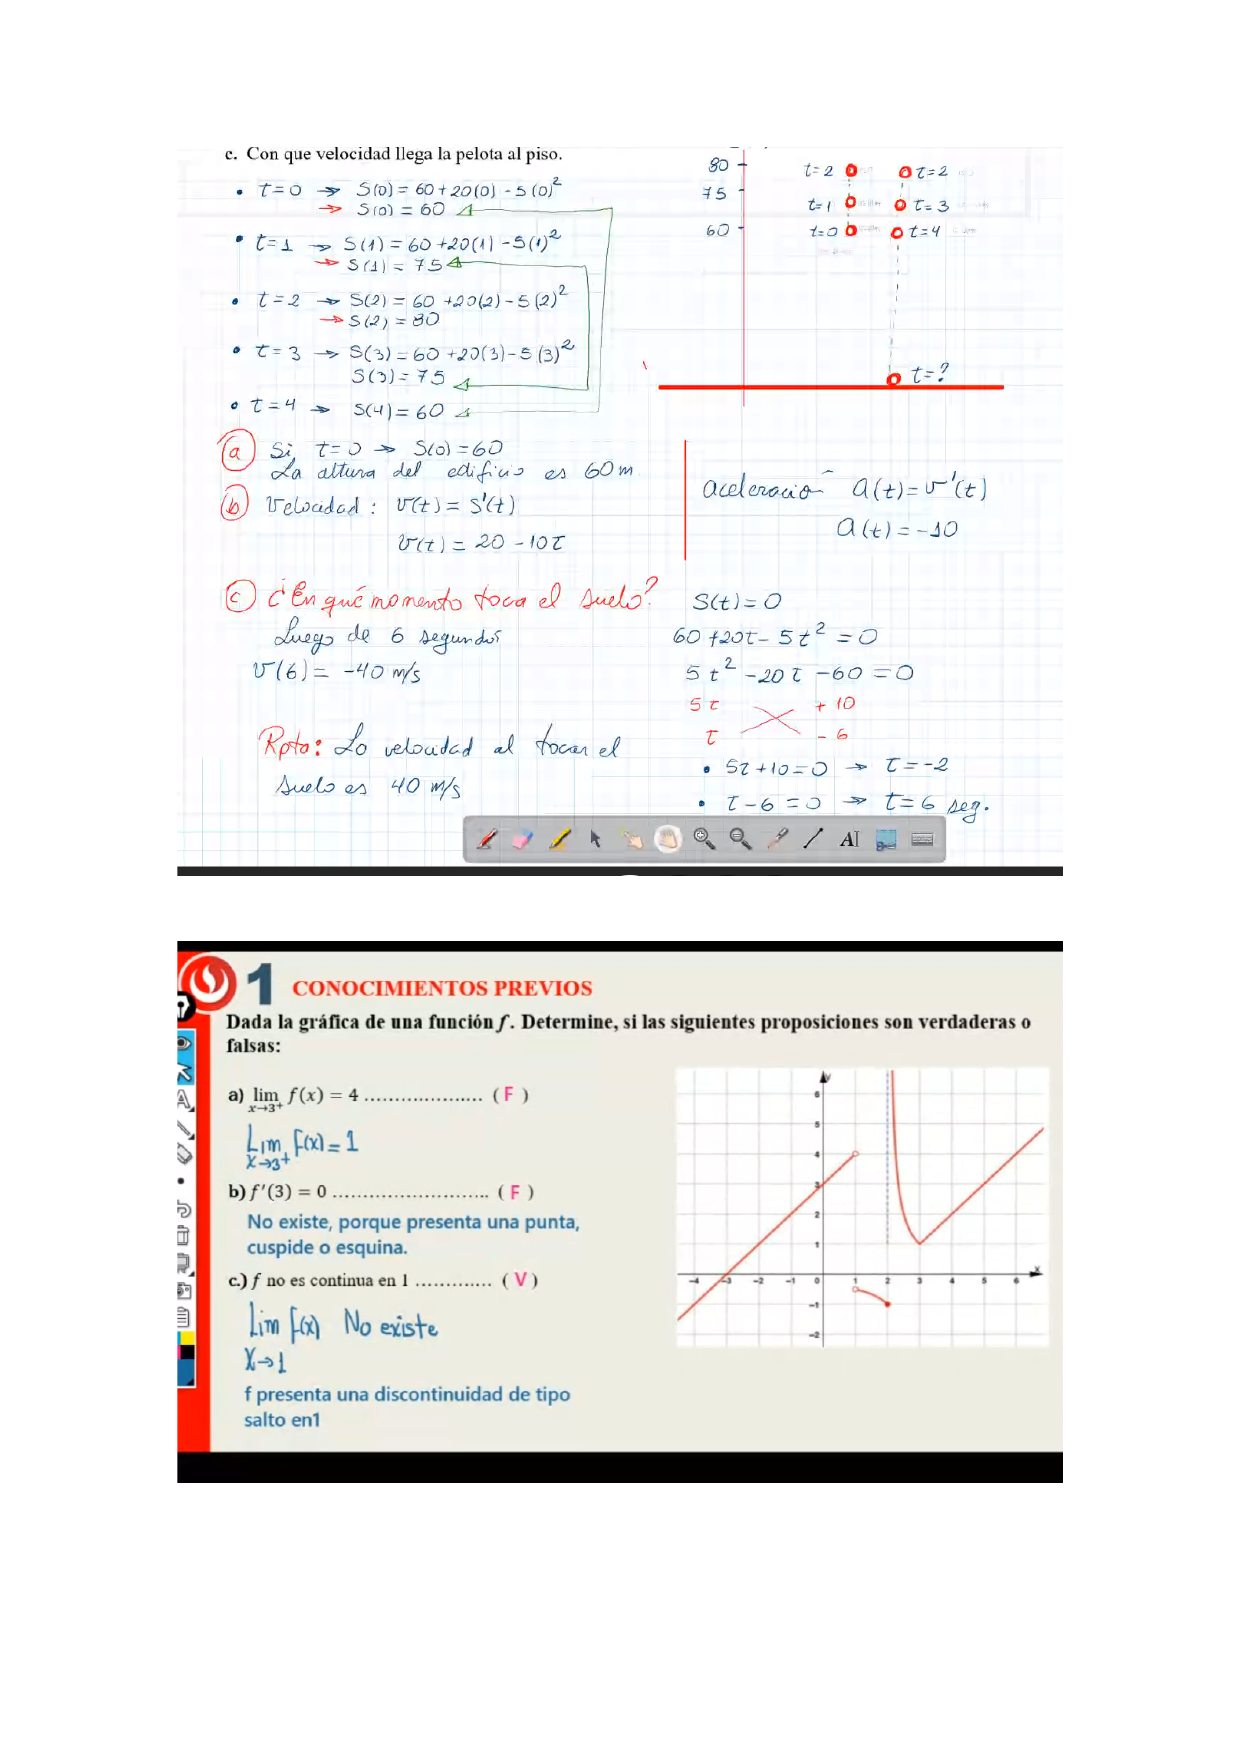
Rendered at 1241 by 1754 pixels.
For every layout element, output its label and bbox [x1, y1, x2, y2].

picture [177, 147, 1063, 876]
picture [177, 941, 1063, 1483]
